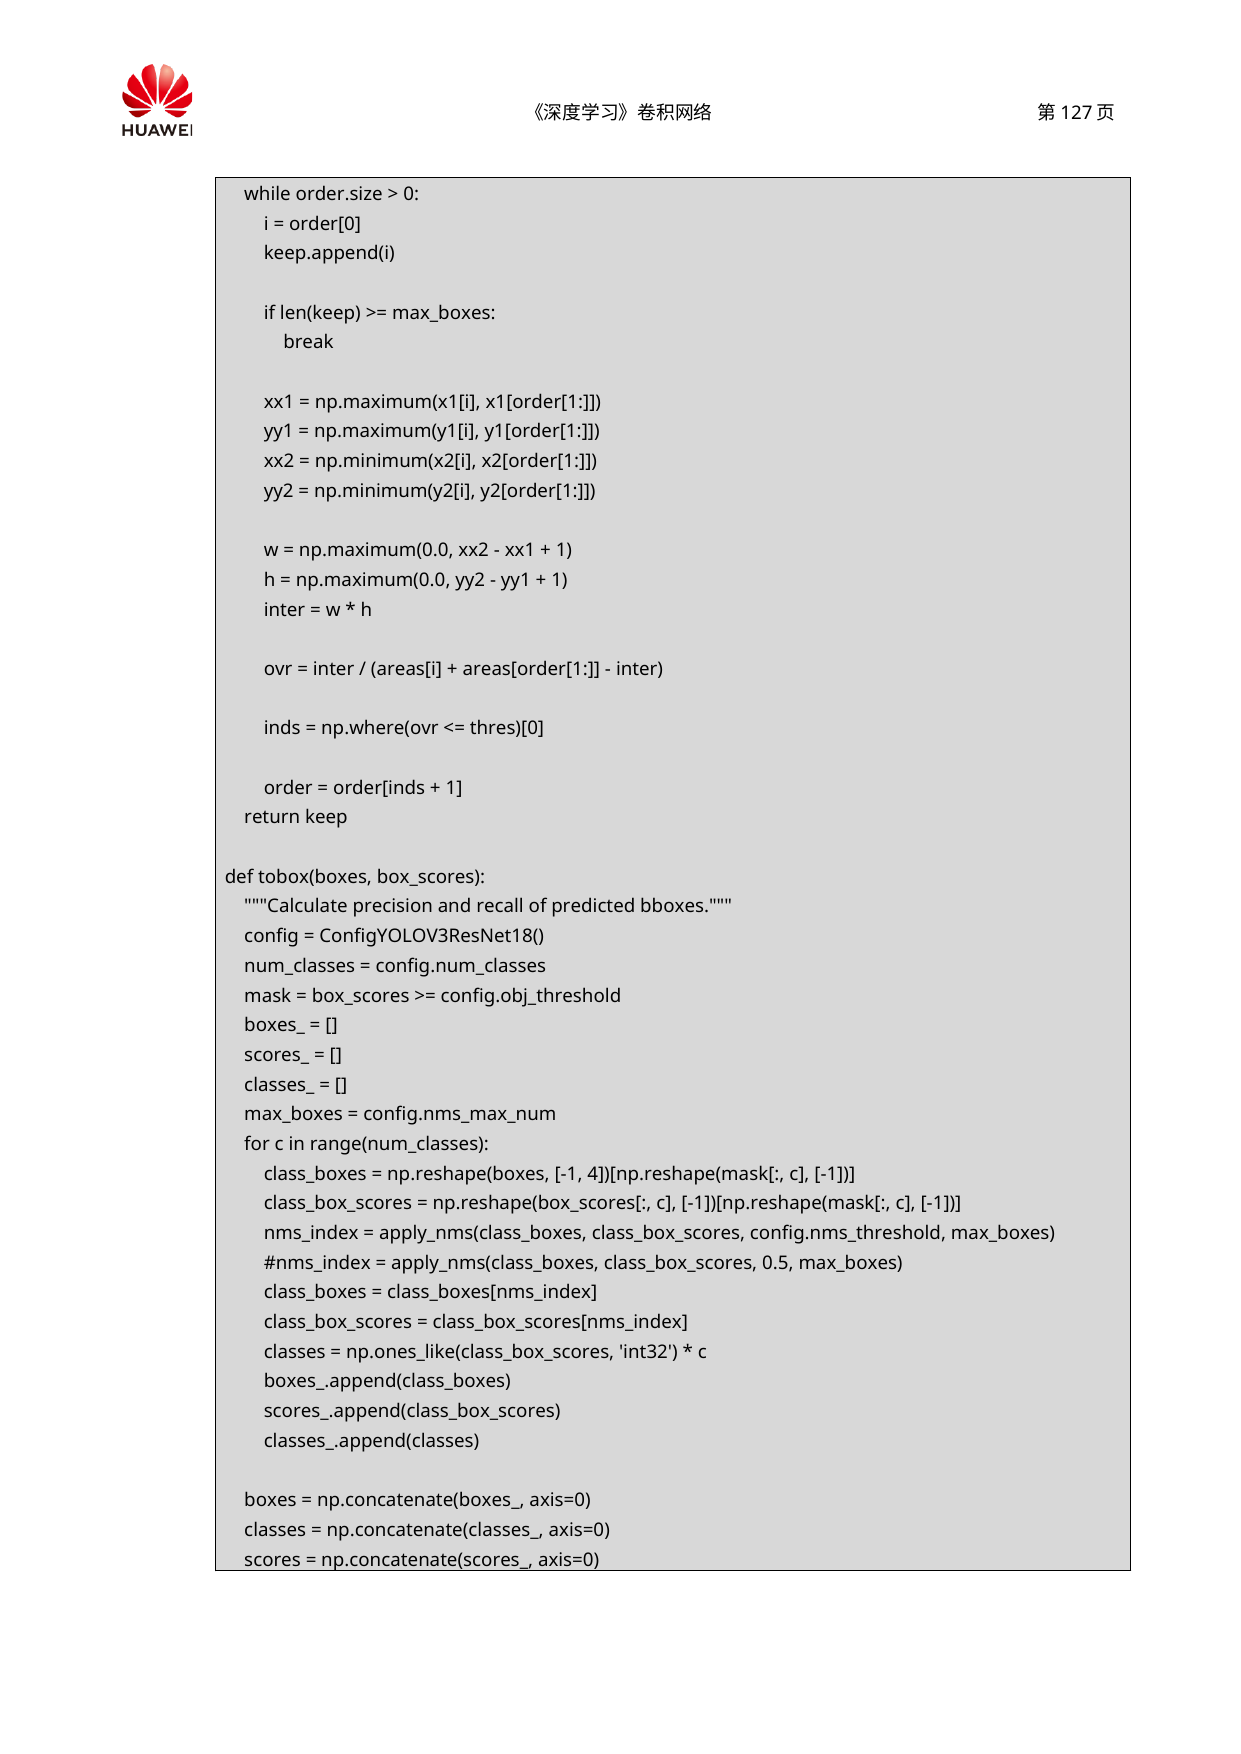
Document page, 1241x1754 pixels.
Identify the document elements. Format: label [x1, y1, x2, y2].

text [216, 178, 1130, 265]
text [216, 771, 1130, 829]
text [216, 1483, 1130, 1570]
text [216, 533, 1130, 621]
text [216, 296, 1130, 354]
picture [122, 64, 193, 136]
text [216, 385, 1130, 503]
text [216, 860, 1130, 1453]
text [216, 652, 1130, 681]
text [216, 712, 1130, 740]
